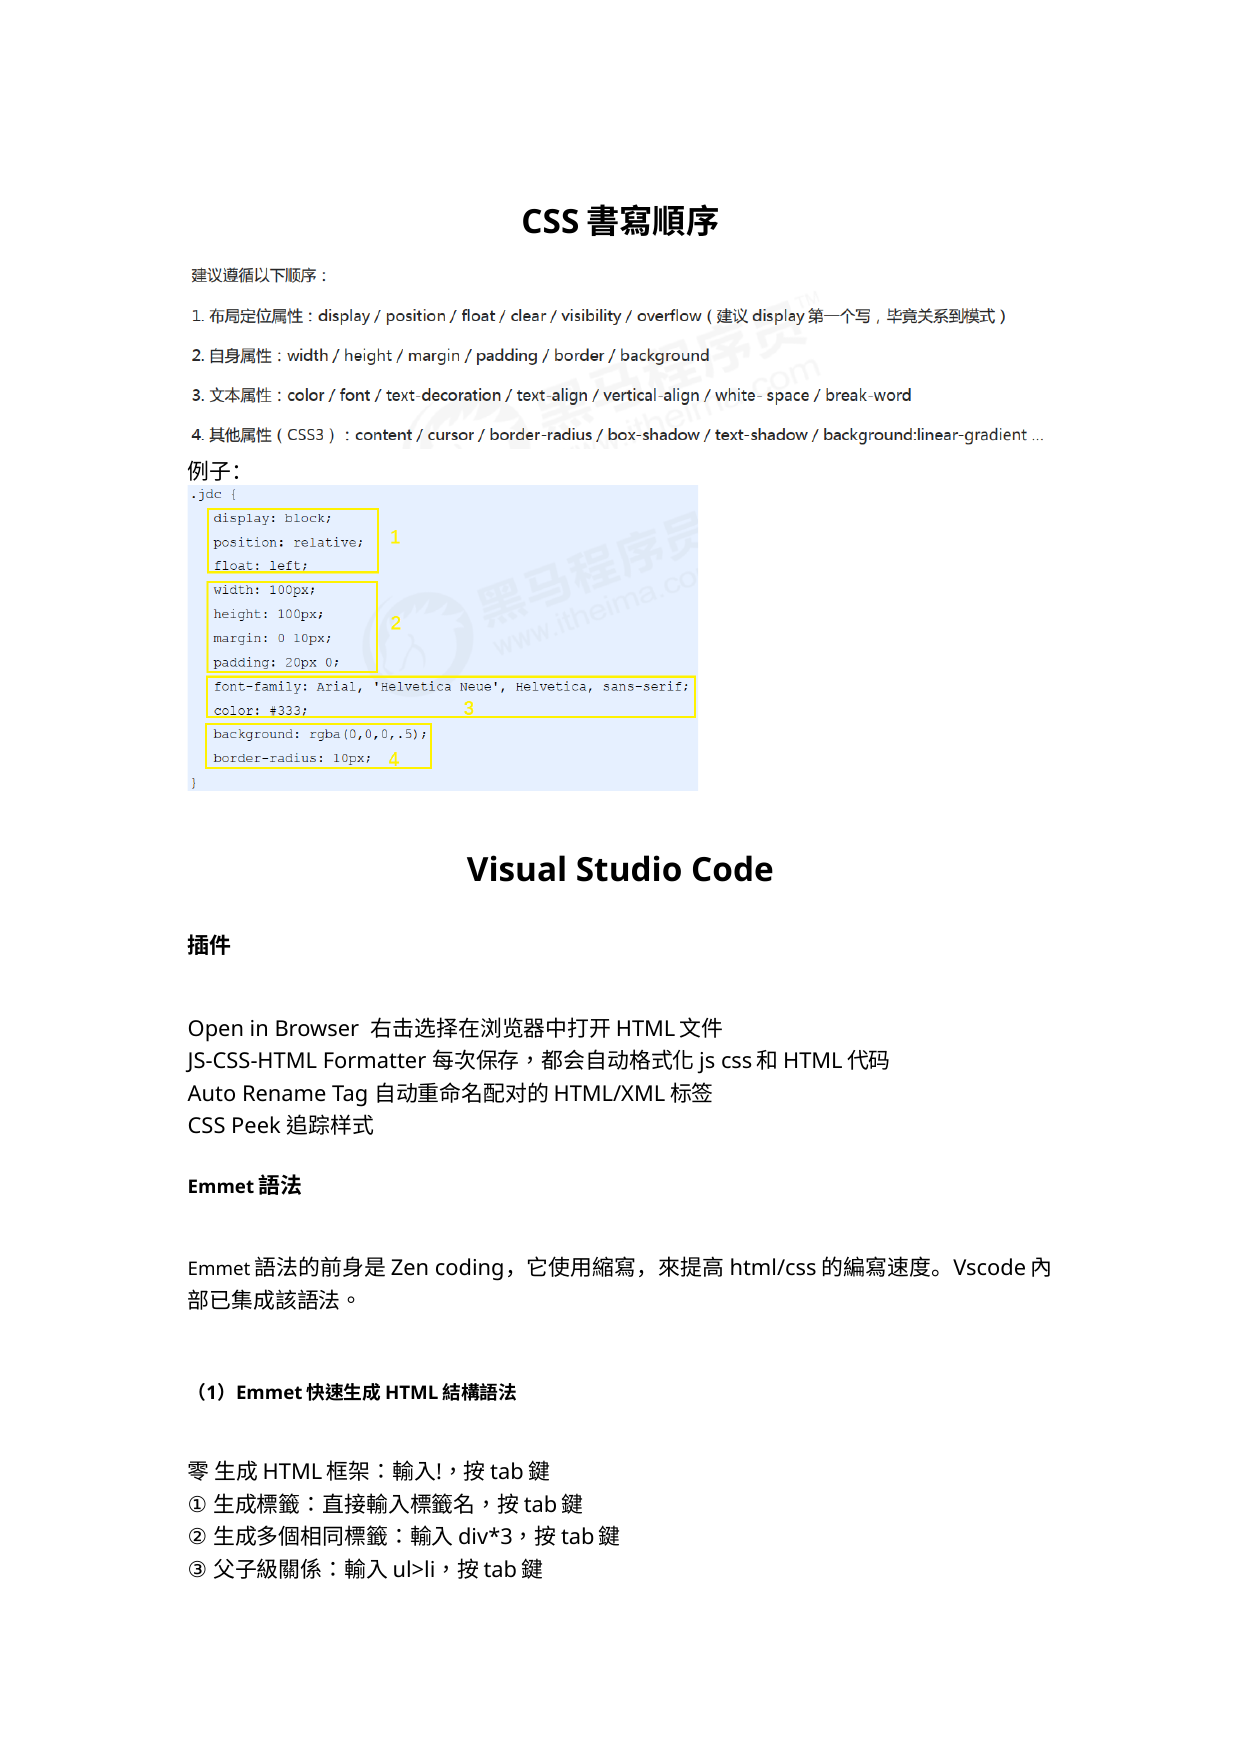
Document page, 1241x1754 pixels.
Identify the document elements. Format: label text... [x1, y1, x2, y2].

text ② 生成多個相同標籤：輸入div*3，按tab鍵 [187, 1519, 1053, 1552]
title Visual Studio Code [187, 836, 1053, 901]
text Auto Rename Tag 自动重命名配对的HTML/XML标签 [187, 1075, 1053, 1108]
subtitle （1）Emmet快速生成HTML結構語法 [187, 1375, 1053, 1407]
picture [187, 485, 699, 791]
title CSS書寫順序 [187, 187, 1053, 252]
text ① 生成標籤：直接輸入標籤名，按tab鍵 [187, 1487, 1053, 1519]
text 例子： [187, 453, 1053, 486]
text ③ 父子級關係：輸入ul>li，按tab鍵 [187, 1552, 1053, 1584]
text 零 生成HTML框架：輸入!，按tab鍵 [187, 1454, 1053, 1487]
text Emmet語法的前身是Zen coding，它使用縮寫，來提高html/css的編寫速度。Vscode內部已集成該語法。 [187, 1250, 1053, 1315]
text JS-CSS-HTML Formatter 每次保存，都会自动格式化js css和HTML代码 [187, 1043, 1053, 1075]
subtitle 插件 [187, 928, 1053, 960]
picture [187, 258, 1052, 449]
text CSS Peek 追踪样式 [187, 1108, 1053, 1140]
subtitle Emmet語法 [187, 1167, 1053, 1200]
text Open in Browser 右击选择在浏览器中打开HTML文件 [187, 1010, 1053, 1043]
